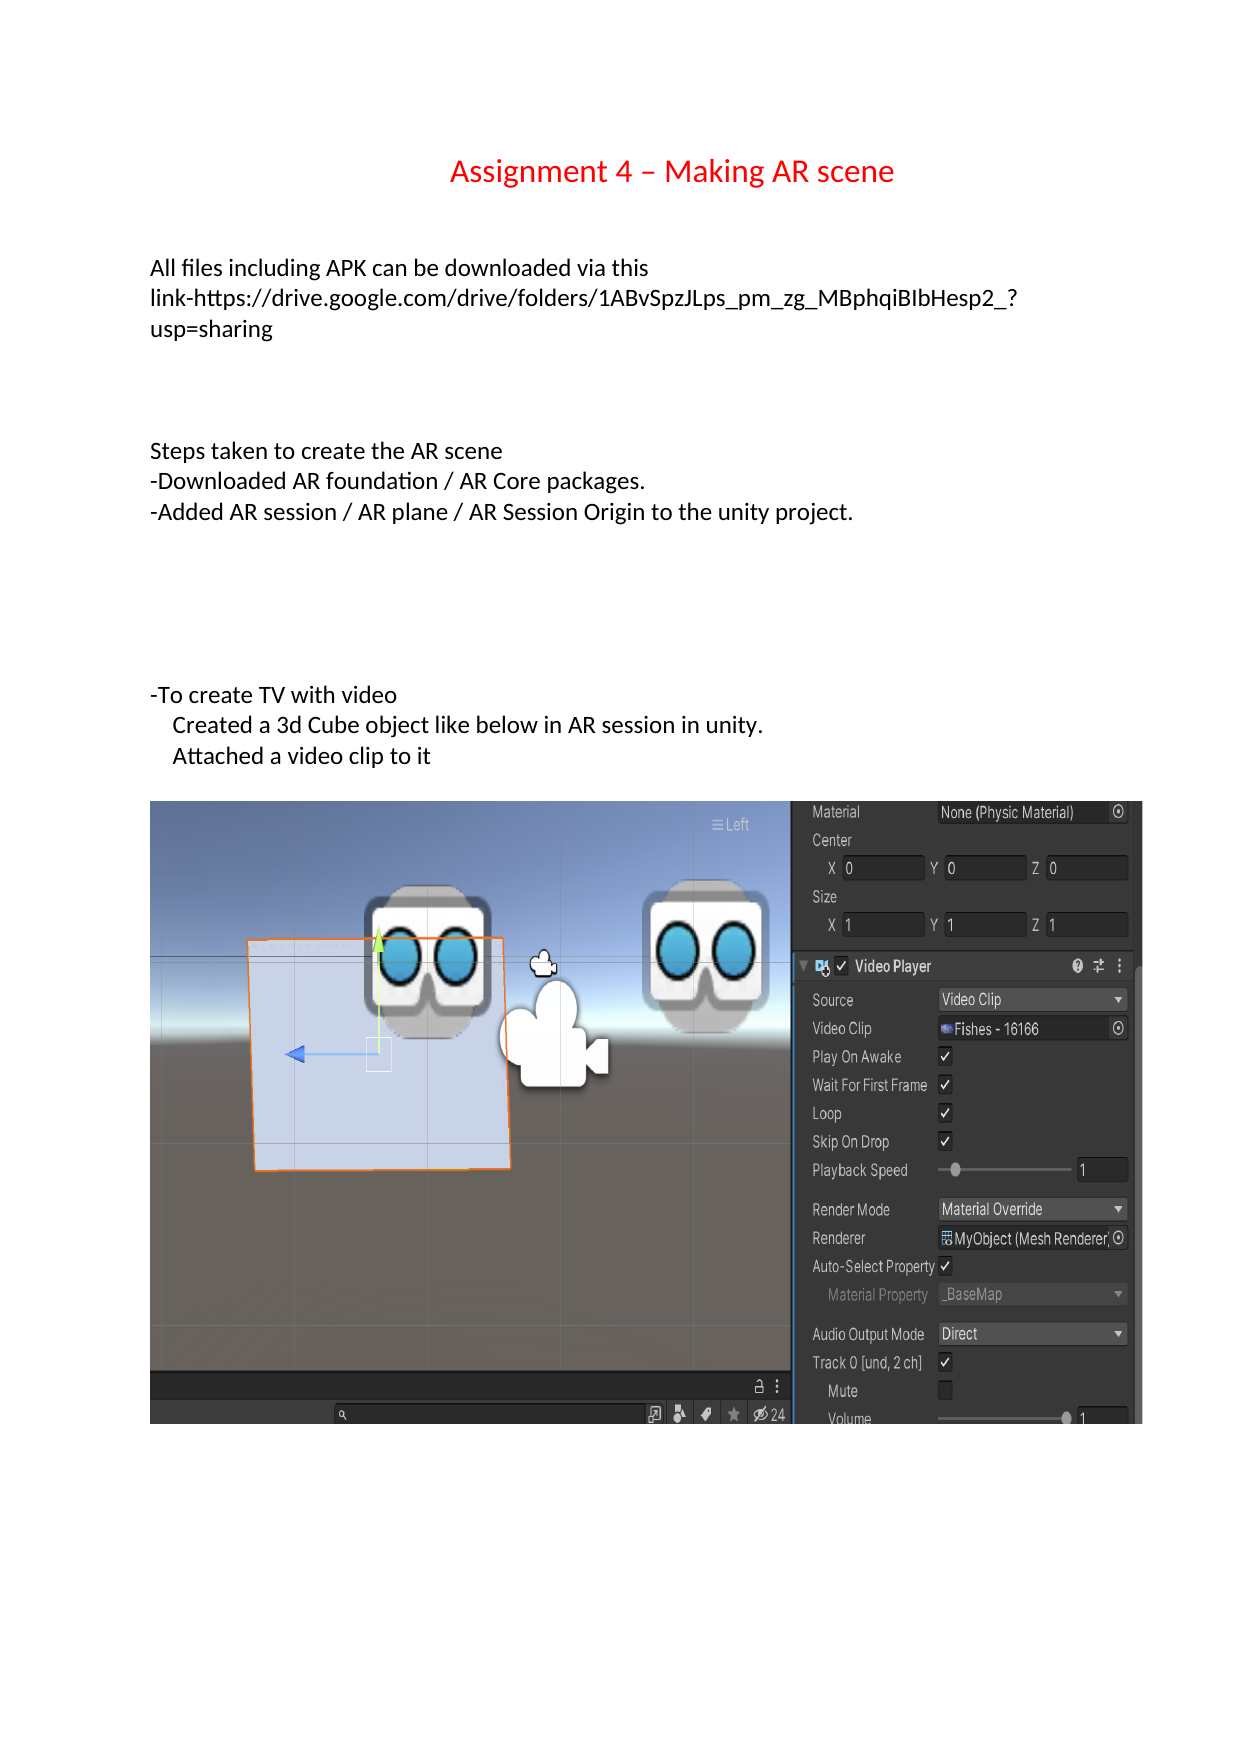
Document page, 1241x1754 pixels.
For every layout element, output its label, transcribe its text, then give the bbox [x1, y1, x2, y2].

text All files including APK can be downloaded via this link-https://drive.google.com/drive/folders/1ABvSpzJLps_pm_zg_MBphqiBIbHesp2_?usp=sharing [150, 252, 1090, 343]
text -To create TV with video [150, 679, 1090, 709]
text Attached a video clip to it [150, 740, 1090, 771]
text -Added AR session / AR plane / AR Session Origin to the unity project. [150, 496, 1090, 526]
text Steps taken to create the AR scene [150, 435, 1090, 465]
text Assignment 4 – Making AR scene [375, 150, 1090, 191]
text -Downloaded AR foundation / AR Core packages. [150, 465, 1090, 496]
text Created a 3d Cube object like below in AR session in unity. [150, 709, 1090, 740]
picture [150, 801, 1143, 1424]
